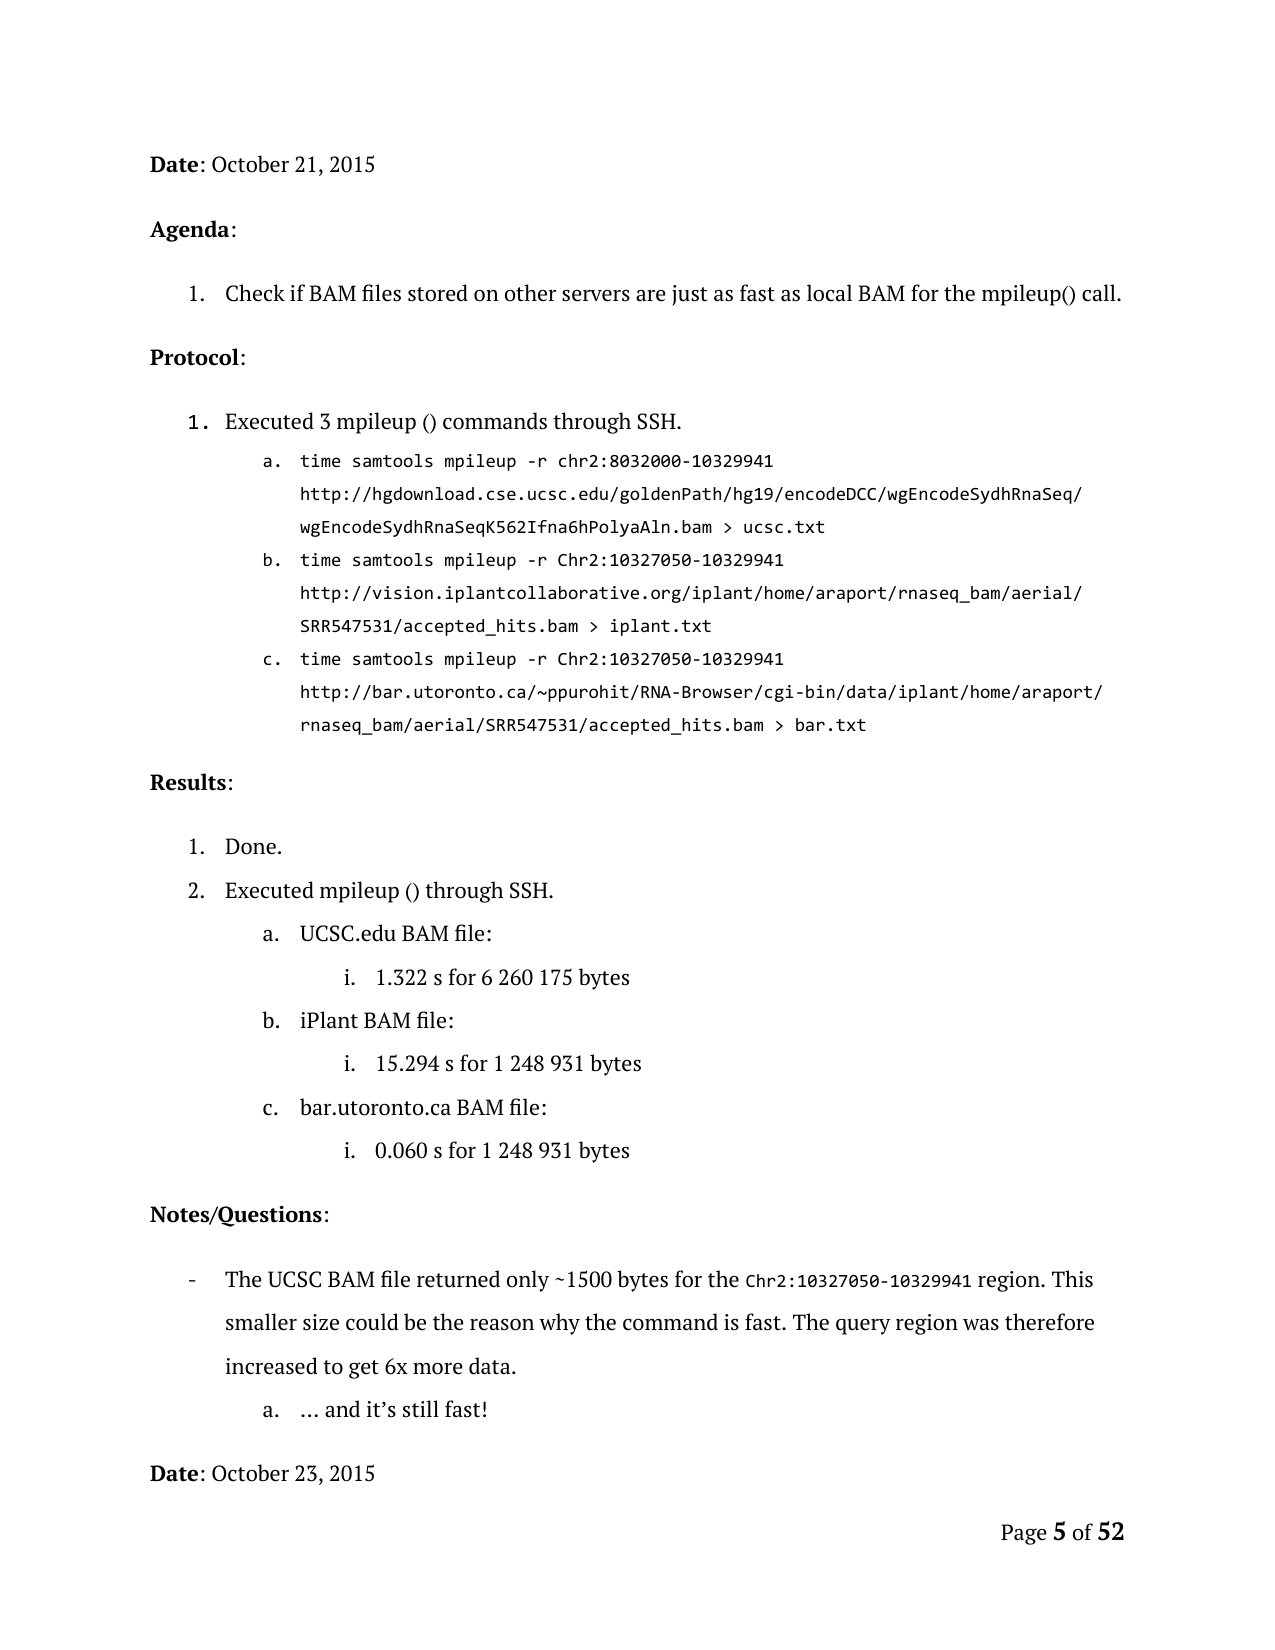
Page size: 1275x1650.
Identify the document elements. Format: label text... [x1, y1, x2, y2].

list UCSC.edu BAM file: [262, 919, 1125, 948]
list Executed 3 mpileup () commands through SSH. [187, 407, 1125, 436]
list … and it’s still fast! [262, 1395, 1125, 1424]
text Date: October 23, 2015 [150, 1459, 1125, 1488]
list The UCSC BAM file returned only ~1500 bytes for the Chr2:10327050-10329941 region. This smaller size could be the reason why the command is fast. The query region was therefore increased to get 6x more data. [187, 1264, 1125, 1380]
list time samtools mpileup -r chr2:8032000-10329941 http://hgdownload.cse.ucsc.edu/goldenPath/hg19/encodeDCC/wgEncodeSydhRnaSeq/wgEncodeSydhRnaSeqK562Ifna6hPolyaAln.bam > ucsc.txt [262, 451, 1125, 538]
text Notes/Questions: [150, 1200, 1125, 1229]
list 15.294 s for 1 248 931 bytes [356, 1049, 1125, 1078]
text Agenda: [150, 214, 1125, 243]
list 1.322 s for 6 260 175 bytes [356, 962, 1125, 991]
list time samtools mpileup -r Chr2:10327050-10329941 http://vision.iplantcollaborative.org/iplant/home/araport/rnaseq_bam/aerial/SRR547531/accepted_hits.bam > iplant.txt [262, 549, 1125, 637]
list time samtools mpileup -r Chr2:10327050-10329941 http://bar.utoronto.ca/~ppurohit/RNA-Browser/cgi-bin/data/iplant/home/araport/rnaseq_bam/aerial/SRR547531/accepted_hits.bam > bar.txt [262, 648, 1125, 736]
text Date: October 21, 2015 [150, 150, 1125, 179]
list iPlant BAM file: [262, 1006, 1125, 1034]
list Check if BAM files stored on other servers are just as fast as local BAM for the mpileup() call. [187, 278, 1125, 307]
text Protocol: [150, 343, 1125, 372]
list 0.060 s for 1 248 931 bytes [356, 1136, 1125, 1165]
list Executed mpileup () through SSH. [187, 875, 1125, 904]
text Results: [150, 768, 1125, 797]
list bar.utoronto.ca BAM file: [262, 1092, 1125, 1121]
list Done. [187, 832, 1125, 861]
